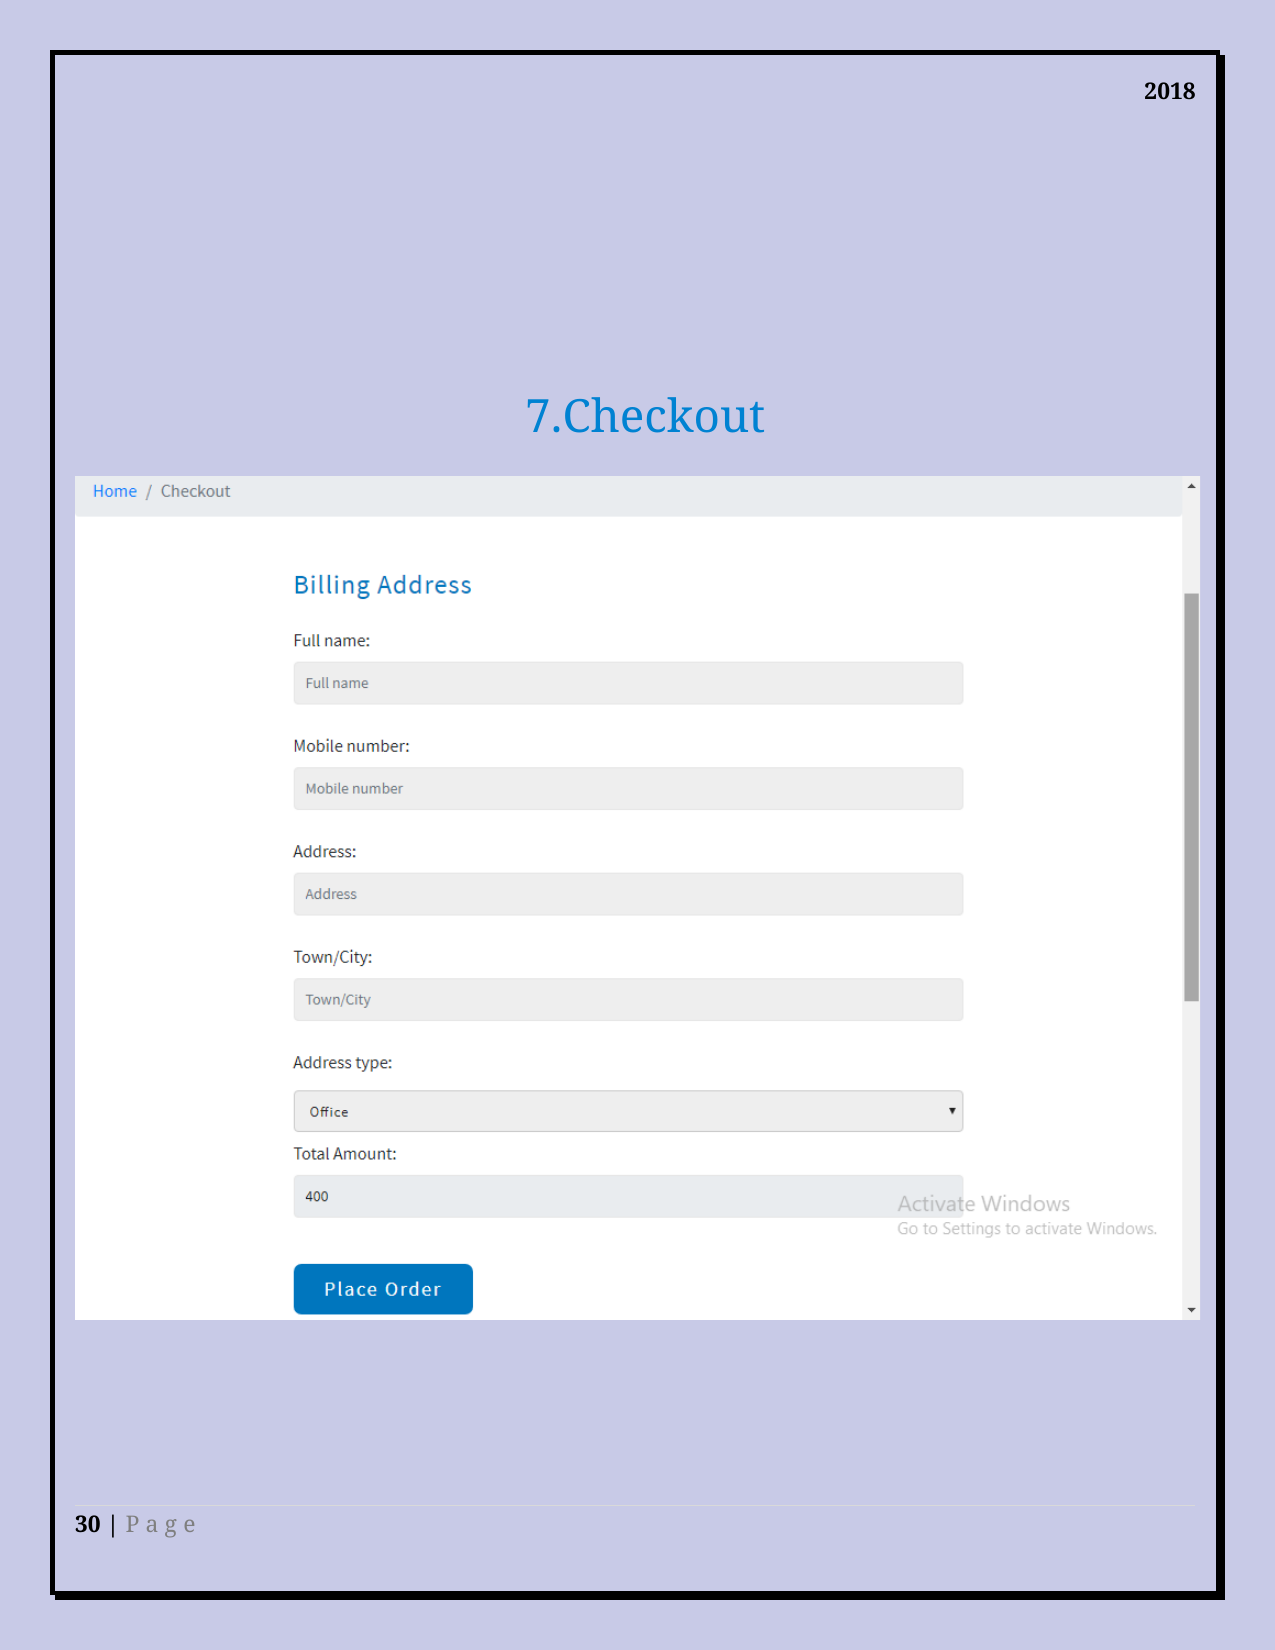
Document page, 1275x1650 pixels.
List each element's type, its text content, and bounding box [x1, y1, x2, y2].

list Checkout [525, 569, 1195, 631]
